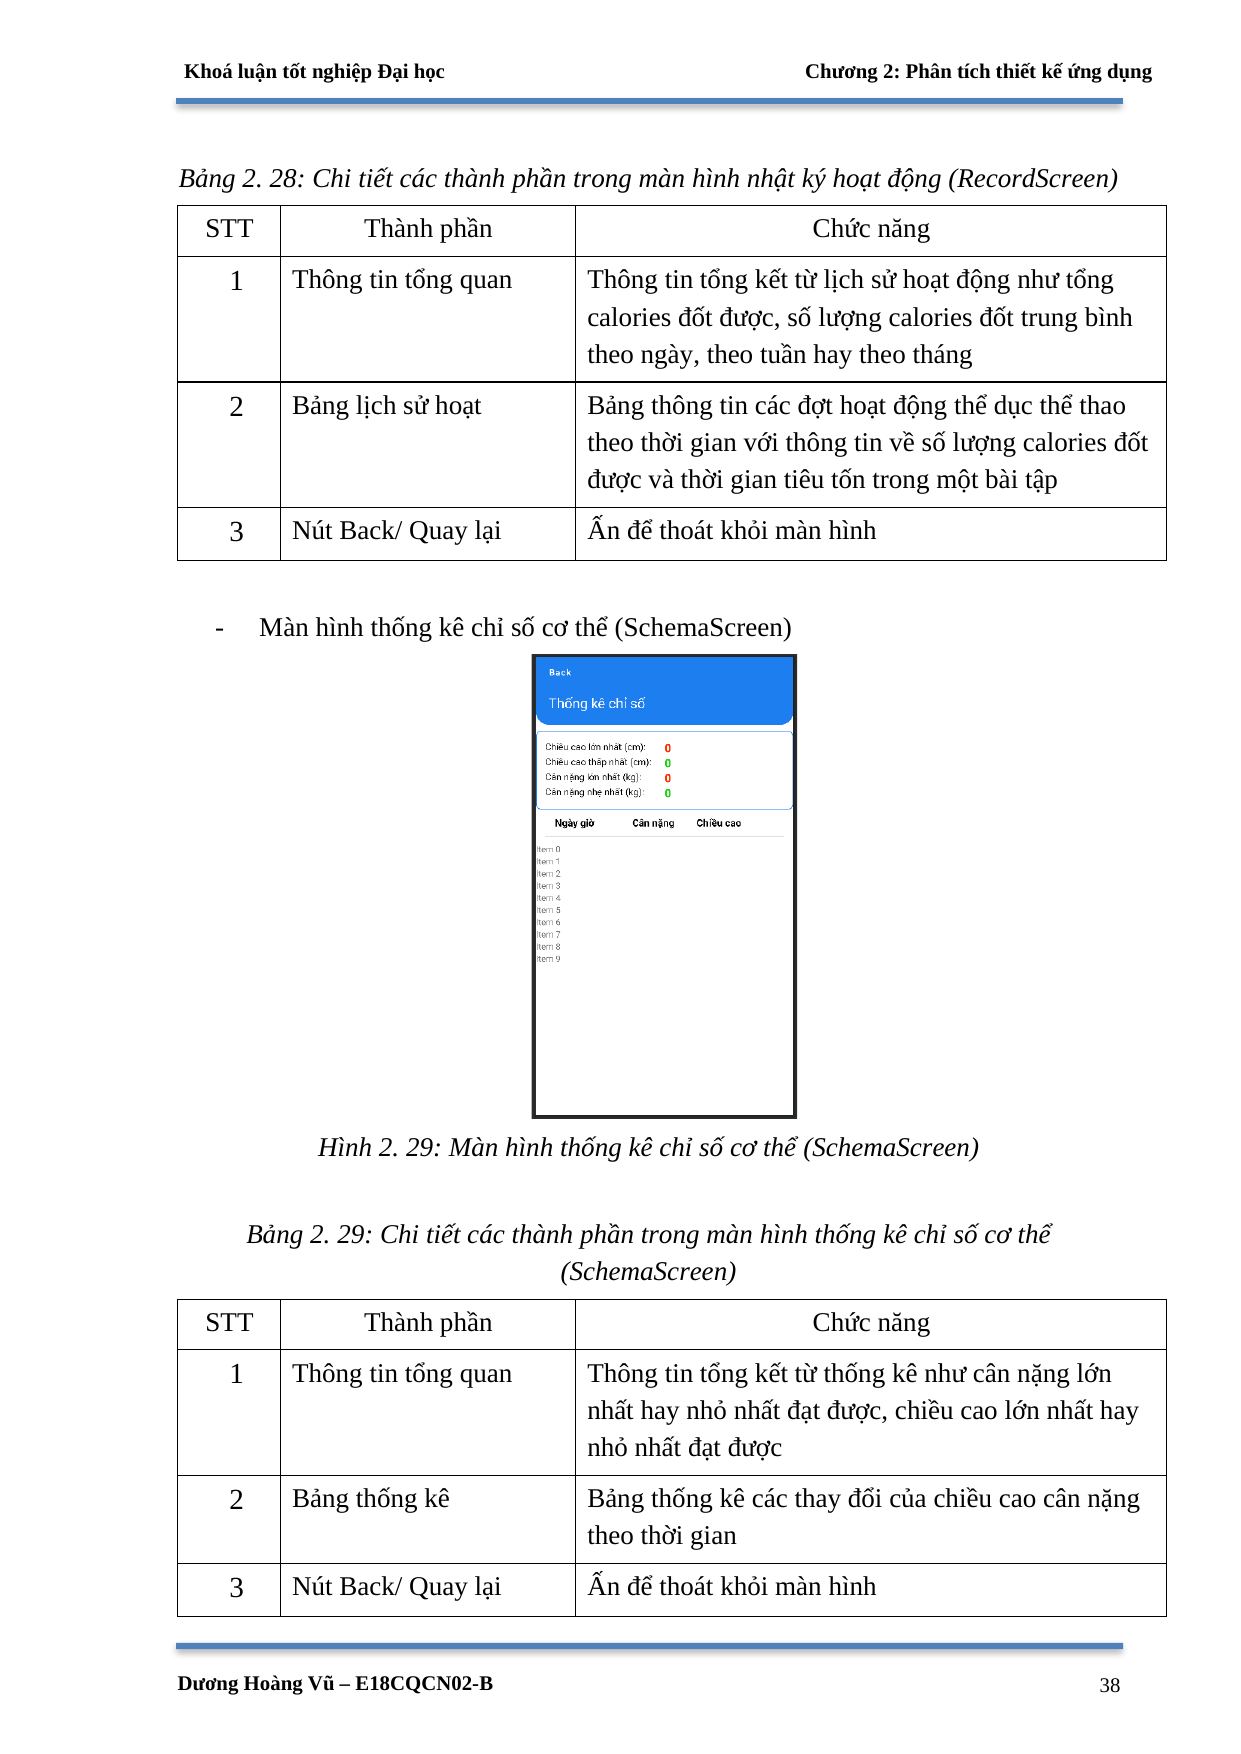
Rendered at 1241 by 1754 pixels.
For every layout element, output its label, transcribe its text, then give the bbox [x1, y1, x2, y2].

table_header Thành phần [281, 1300, 575, 1349]
table_cell [178, 508, 280, 560]
table_cell [178, 1350, 280, 1475]
table_cell [178, 383, 280, 507]
table_cell Thông tin tổng quan [281, 1350, 575, 1475]
table_header STT [178, 1300, 280, 1349]
table_cell Nút Back/ Quay lại [281, 1564, 575, 1616]
table_cell Bảng thống kê các thay đổi của chiều cao cân nặng theo thời gian [576, 1476, 1166, 1563]
table_cell [178, 257, 280, 381]
table_cell Nút Back/ Quay lại [281, 508, 575, 560]
table_cell Thông tin tổng kết từ thống kê như cân nặng lớn nhất hay nhỏ nhất đạt được, chiều cao lớn nhất hay nhỏ nhất đạt được [576, 1350, 1166, 1475]
text Hình 2. 29: Màn hình thống kê chỉ số cơ thể (SchemaScreen) [177, 1131, 1122, 1162]
table_cell [178, 1476, 280, 1563]
table_cell Ấn để thoát khỏi màn hình [576, 508, 1166, 560]
table_cell Thông tin tổng quan [281, 257, 575, 381]
table_header Chức năng [576, 206, 1166, 256]
table_cell Thông tin tổng kết từ lịch sử hoạt động như tổng calories đốt được, số lượng calories đốt trung bình theo ngày, theo tuần hay theo tháng [576, 257, 1166, 381]
table_cell Bảng thống kê [281, 1476, 575, 1563]
table_cell Ấn để thoát khỏi màn hình [576, 1564, 1166, 1616]
table_cell Bảng lịch sử hoạt [281, 383, 575, 507]
table_header Chức năng [576, 1300, 1166, 1349]
list Màn hình thống kê chỉ số cơ thể (SchemaScreen) [215, 611, 1122, 642]
table_header STT [178, 206, 280, 256]
text Bảng 2. 28: Chi tiết các thành phần trong màn hình nhật ký hoạt động (RecordScreen) [177, 162, 1122, 193]
table_cell Bảng thông tin các đợt hoạt động thể dục thể thao theo thời gian với thông tin về số lượng calories đốt được và thời gian tiêu tốn trong một bài tập [576, 383, 1166, 507]
picture [531, 654, 798, 1119]
text Bảng 2. 29: Chi tiết các thành phần trong màn hình thống kê chỉ số cơ thể (SchemaScreen) [177, 1218, 1122, 1286]
table_header Thành phần [281, 206, 575, 256]
table_cell [178, 1564, 280, 1616]
